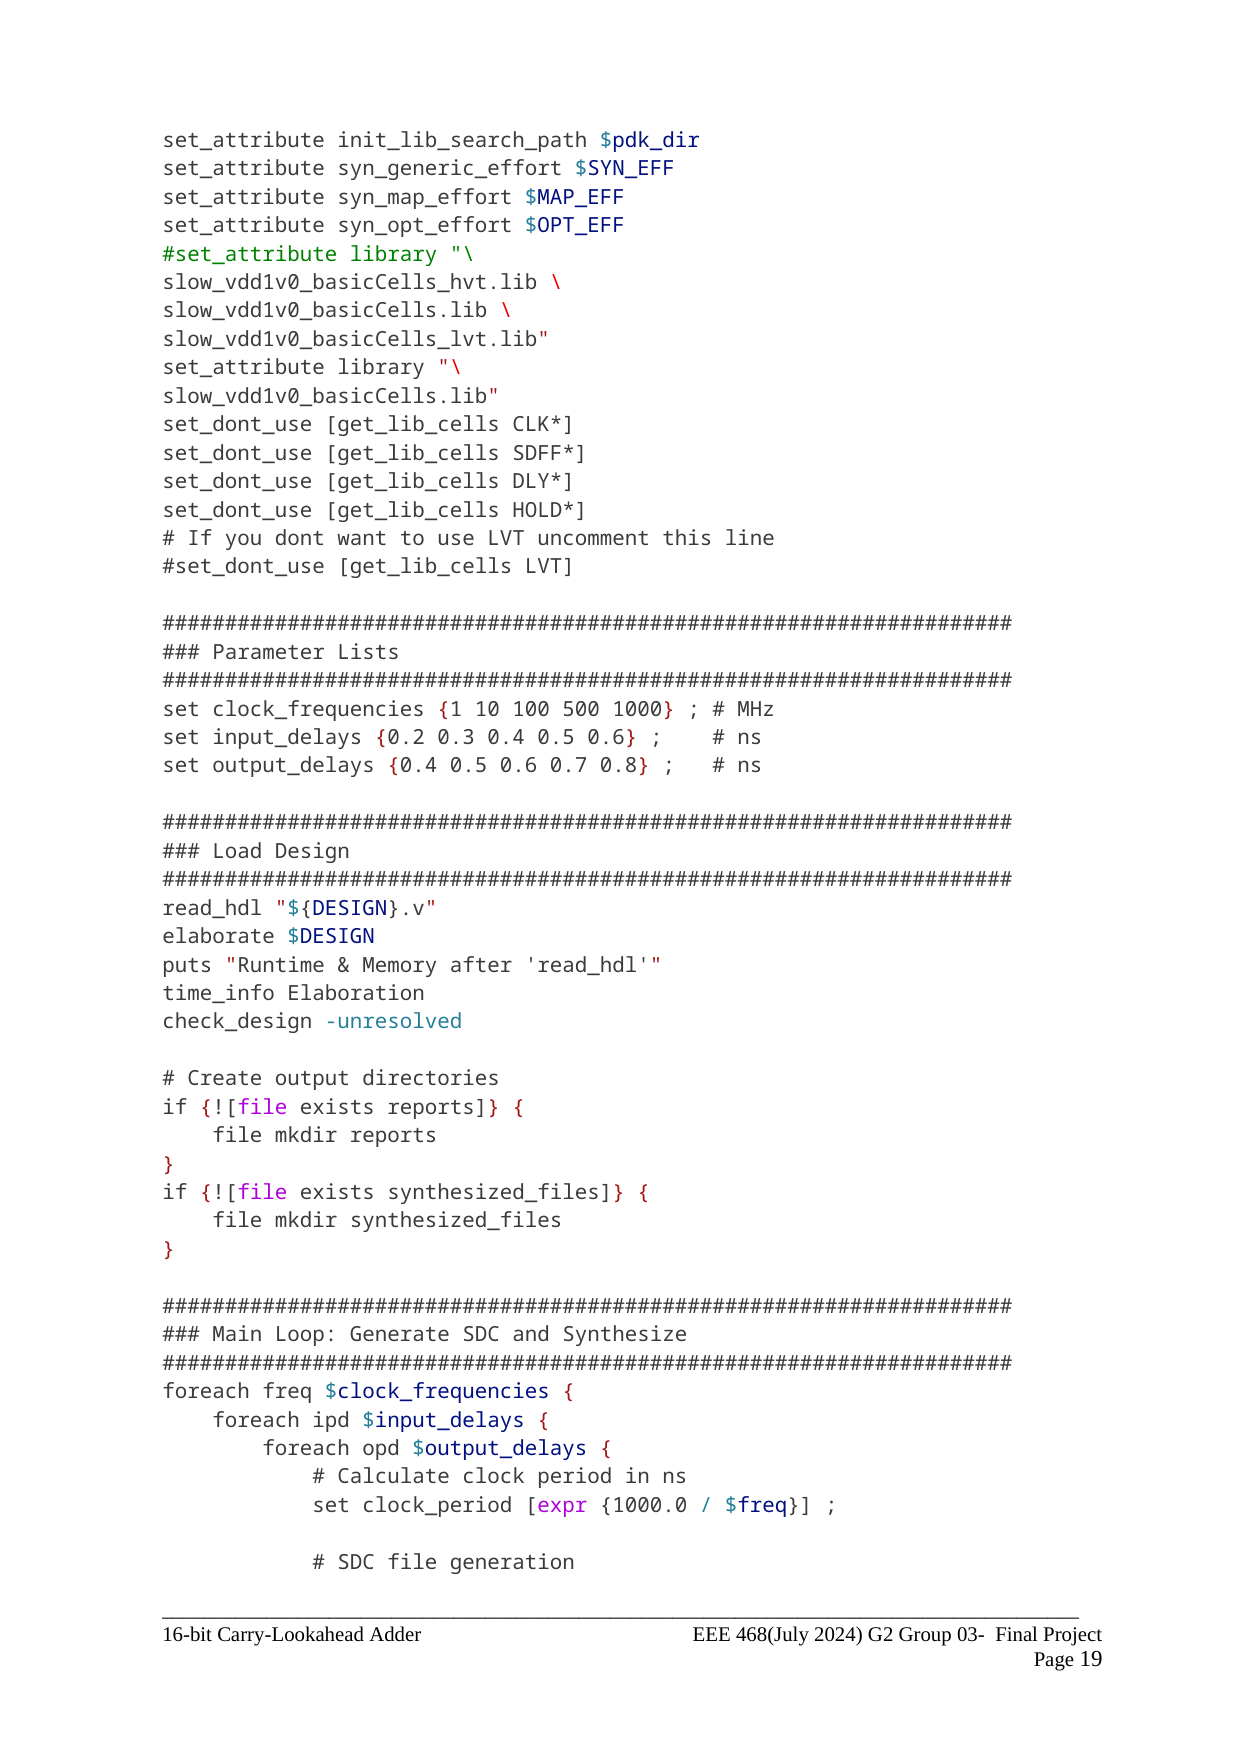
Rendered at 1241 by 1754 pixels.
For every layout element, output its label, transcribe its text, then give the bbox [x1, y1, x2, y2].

text #################################################################### [162, 807, 1090, 836]
text } [162, 1149, 1090, 1177]
text # If you dont want to use LVT uncomment this line [162, 523, 1090, 552]
text set_attribute syn_generic_effort $SYN_EFF [162, 153, 1090, 182]
text set input_delays {0.2 0.3 0.4 0.5 0.6} ; # ns [162, 722, 1090, 751]
text foreach freq $clock_frequencies { [162, 1376, 1090, 1405]
text set_dont_use [get_lib_cells DLY*] [162, 466, 1090, 495]
text set_attribute init_lib_search_path $pdk_dir [162, 125, 1090, 153]
text # SDC file generation [162, 1547, 1090, 1575]
text #################################################################### [162, 1348, 1090, 1376]
text #################################################################### [162, 1291, 1090, 1319]
text #################################################################### [162, 665, 1090, 694]
text ### Main Loop: Generate SDC and Synthesize [162, 1319, 1090, 1348]
text # Create output directories [162, 1063, 1090, 1092]
text ### Parameter Lists [162, 637, 1090, 665]
text check_design -unresolved [162, 1007, 1090, 1035]
text ### Load Design [162, 836, 1090, 864]
text foreach ipd $input_delays { [162, 1405, 1090, 1433]
text slow_vdd1v0_basicCells.lib" [162, 381, 1090, 409]
text #################################################################### [162, 608, 1090, 637]
text #set_attribute library "\ [162, 239, 1090, 267]
text puts "Runtime & Memory after 'read_hdl'" [162, 950, 1090, 978]
text set clock_frequencies {1 10 100 500 1000} ; # MHz [162, 694, 1090, 722]
text foreach opd $output_delays { [162, 1433, 1090, 1462]
text set_attribute syn_opt_effort $OPT_EFF [162, 210, 1090, 239]
text } [162, 1234, 1090, 1262]
text set output_delays {0.4 0.5 0.6 0.7 0.8} ; # ns [162, 751, 1090, 779]
text slow_vdd1v0_basicCells_lvt.lib" [162, 324, 1090, 352]
text #set_dont_use [get_lib_cells LVT] [162, 552, 1090, 580]
text set clock_period [expr {1000.0 / $freq}] ; [162, 1490, 1090, 1518]
text file mkdir synthesized_files [162, 1206, 1090, 1234]
text # Calculate clock period in ns [162, 1462, 1090, 1490]
text slow_vdd1v0_basicCells.lib \ [162, 296, 1090, 324]
text #################################################################### [162, 864, 1090, 893]
text set_attribute syn_map_effort $MAP_EFF [162, 182, 1090, 210]
text if {![file exists synthesized_files]} { [162, 1177, 1090, 1206]
text read_hdl "${DESIGN}.v" [162, 893, 1090, 921]
text set_attribute library "\ [162, 352, 1090, 381]
text set_dont_use [get_lib_cells HOLD*] [162, 495, 1090, 523]
text set_dont_use [get_lib_cells SDFF*] [162, 438, 1090, 466]
text elaborate $DESIGN [162, 921, 1090, 950]
text if {![file exists reports]} { [162, 1092, 1090, 1120]
text set_dont_use [get_lib_cells CLK*] [162, 409, 1090, 438]
text time_info Elaboration [162, 978, 1090, 1007]
text file mkdir reports [162, 1120, 1090, 1149]
text slow_vdd1v0_basicCells_hvt.lib \ [162, 267, 1090, 296]
